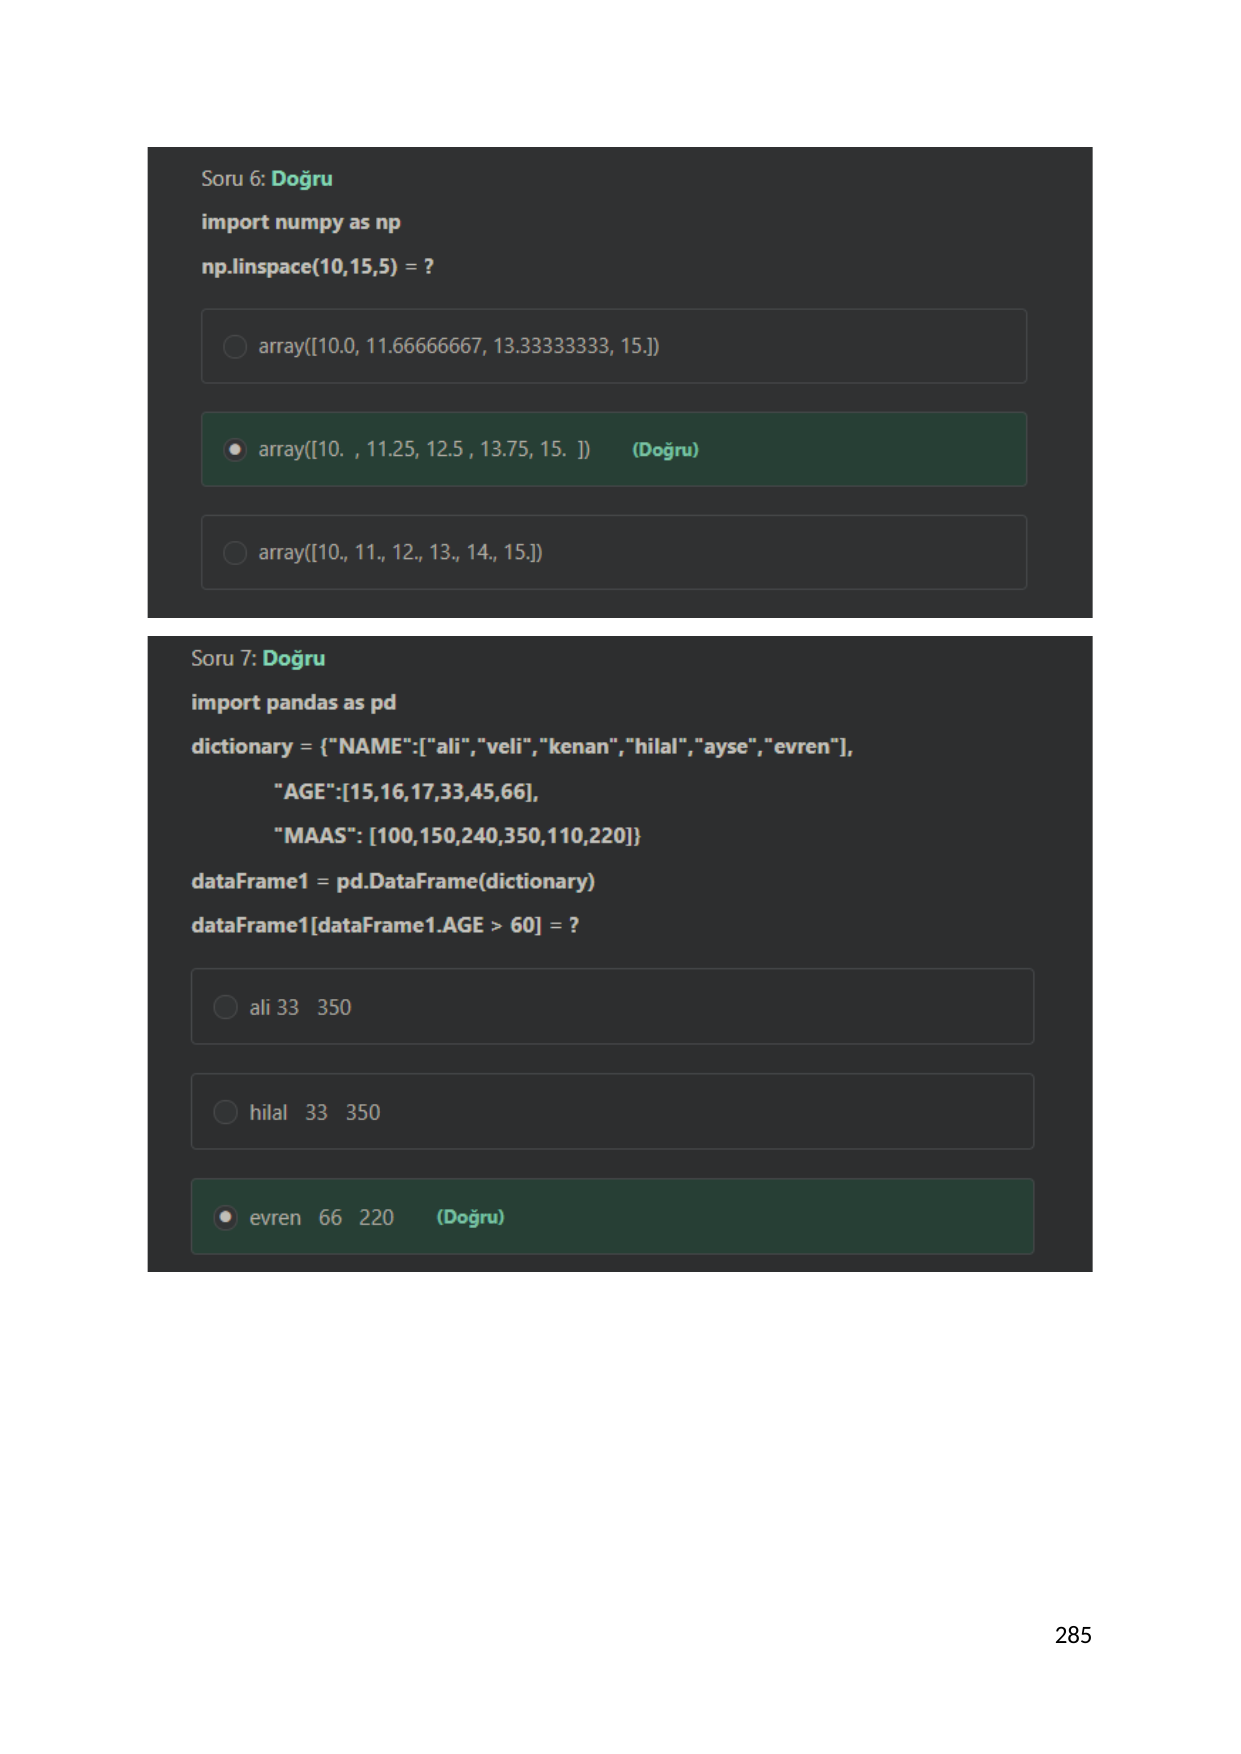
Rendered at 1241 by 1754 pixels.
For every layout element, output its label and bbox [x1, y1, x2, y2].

picture [147, 636, 1093, 1272]
picture [147, 147, 1093, 618]
